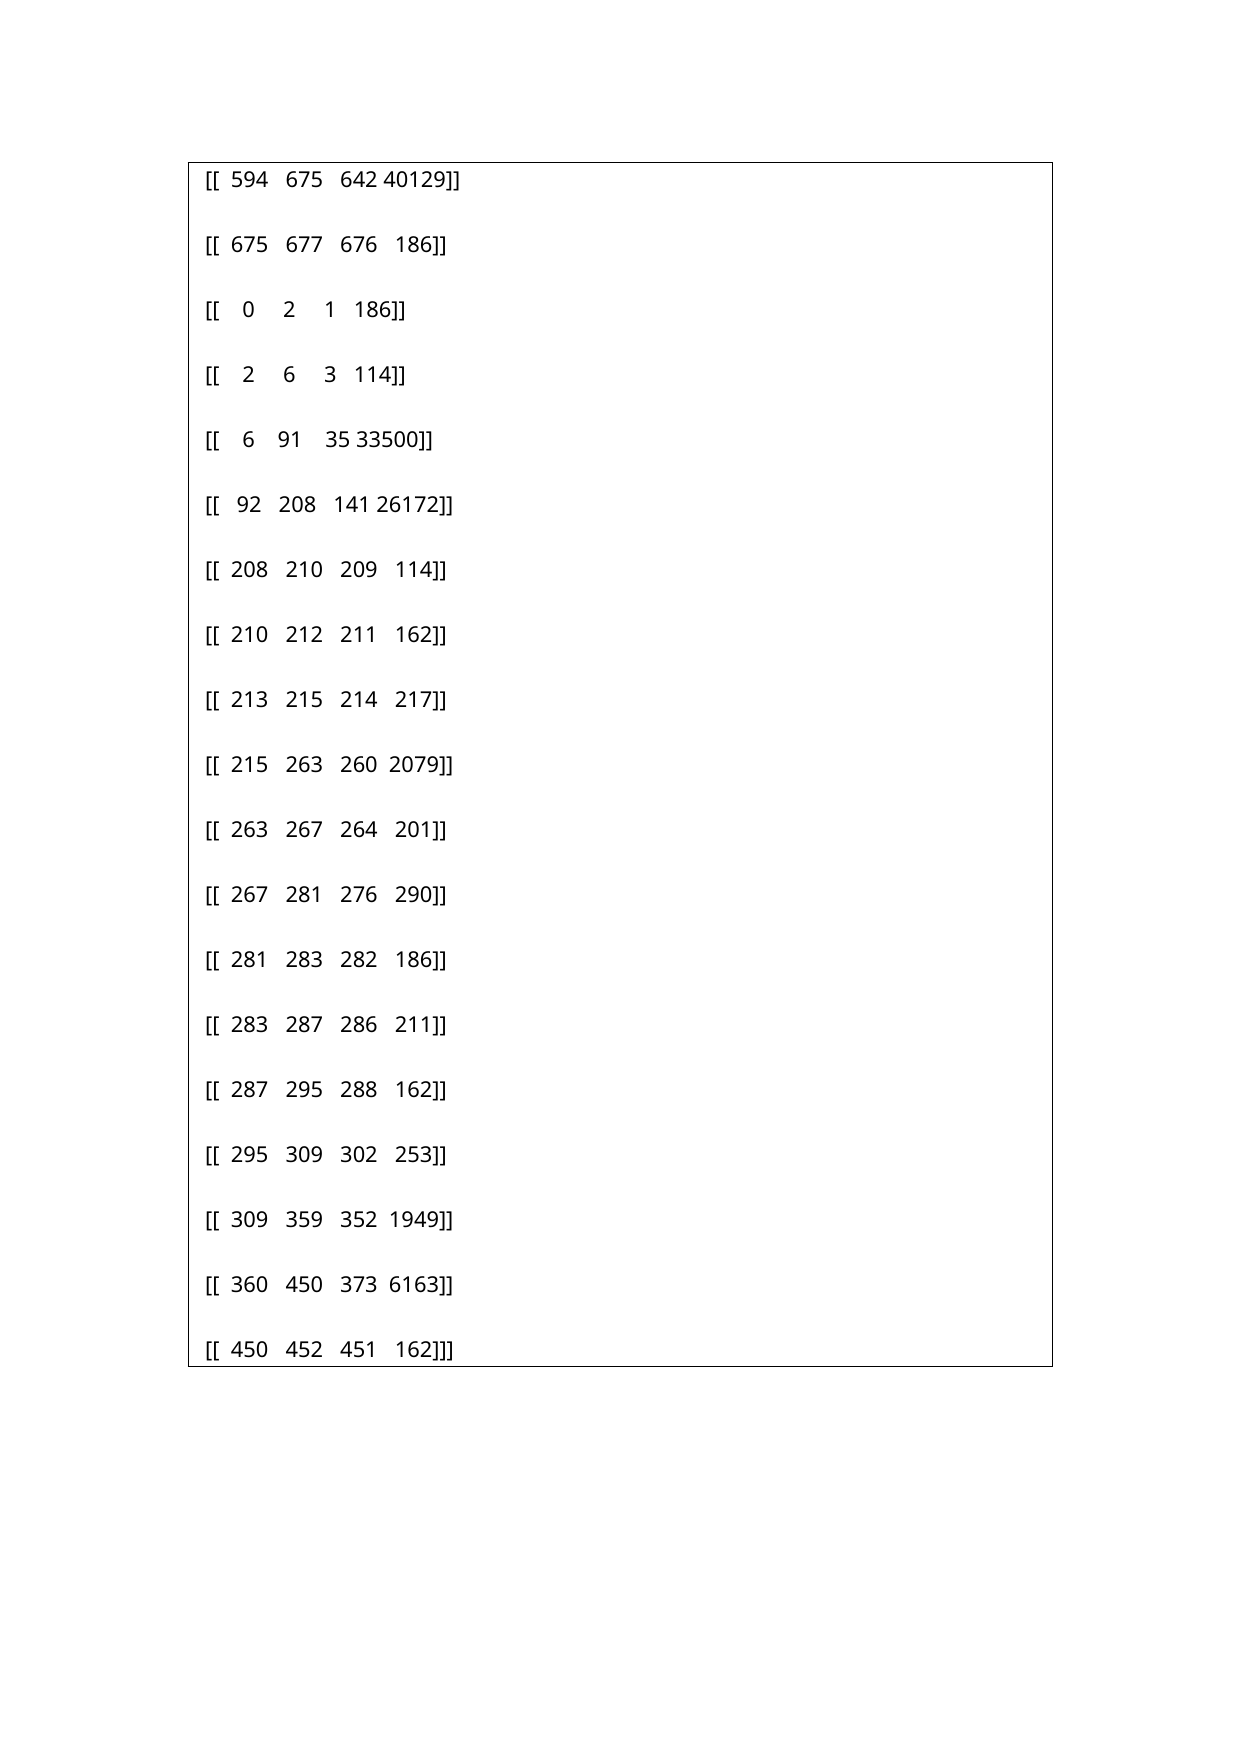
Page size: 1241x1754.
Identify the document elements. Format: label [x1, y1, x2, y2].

table_cell [189, 163, 1052, 1366]
